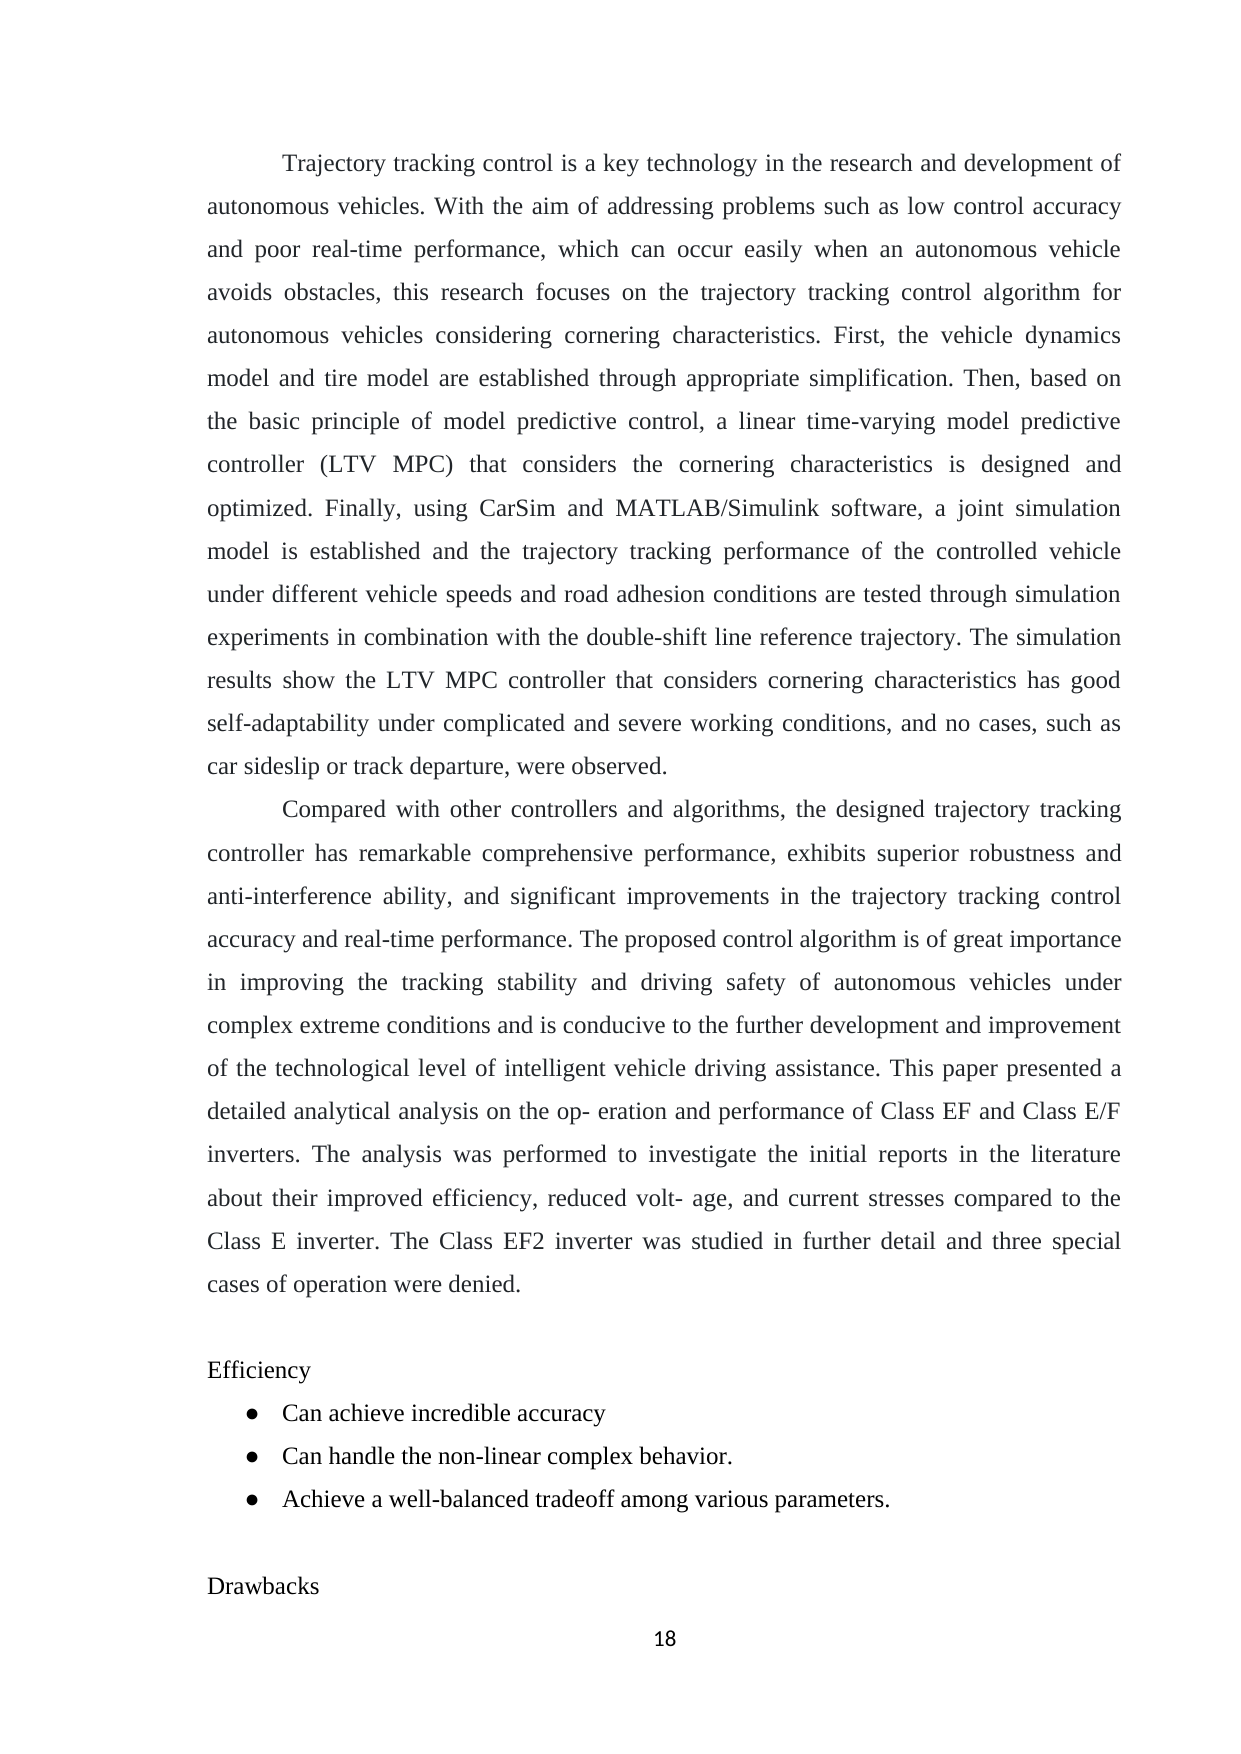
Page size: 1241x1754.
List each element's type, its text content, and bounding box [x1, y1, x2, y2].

text Efficiency [207, 1355, 1122, 1384]
list Can handle the non-linear complex behavior. [244, 1441, 1122, 1470]
text Drawbacks [207, 1571, 1122, 1599]
list Achieve a well-balanced tradeoff among various parameters. [244, 1484, 1122, 1513]
list Can achieve incredible accuracy [244, 1398, 1122, 1427]
text Trajectory tracking control is a key technology in the research and development of autonomous vehicles. With the aim of addressing problems such as low control accuracy and poor real-time performance, which can occur easily when an autonomous vehicle avoids obstacles, this research focuses on the trajectory tracking control algorithm for autonomous vehicles considering cornering characteristics. First, the vehicle dynamics model and tire model are established through appropriate simplification. Then, based on the basic principle of model predictive control, a linear time-varying model predictive controller (LTV MPC) that considers the cornering characteristics is designed and optimized. Finally, using CarSim and MATLAB/Simulink software, a joint simulation model is established and the trajectory tracking performance of the controlled vehicle under different vehicle speeds and road adhesion conditions are tested through simulation experiments in combination with the double-shift line reference trajectory. The simulation results show the LTV MPC controller that considers cornering characteristics has good self-adaptability under complicated and severe working conditions, and no cases, such as car sideslip or track departure, were observed. [207, 148, 1122, 780]
text Compared with other controllers and algorithms, the designed trajectory tracking controller has remarkable comprehensive performance, exhibits superior robustness and anti-interference ability, and significant improvements in the trajectory tracking control accuracy and real-time performance. The proposed control algorithm is of great importance in improving the tracking stability and driving safety of autonomous vehicles under complex extreme conditions and is conducive to the further development and improvement of the technological level of intelligent vehicle driving assistance. This paper presented a detailed analytical analysis on the op- eration and performance of Class EF and Class E/F inverters. The analysis was performed to investigate the initial reports in the literature about their improved efficiency, reduced volt- age, and current stresses compared to the Class E inverter. The Class EF2 inverter was studied in further detail and three special cases of operation were denied. [207, 794, 1122, 1298]
